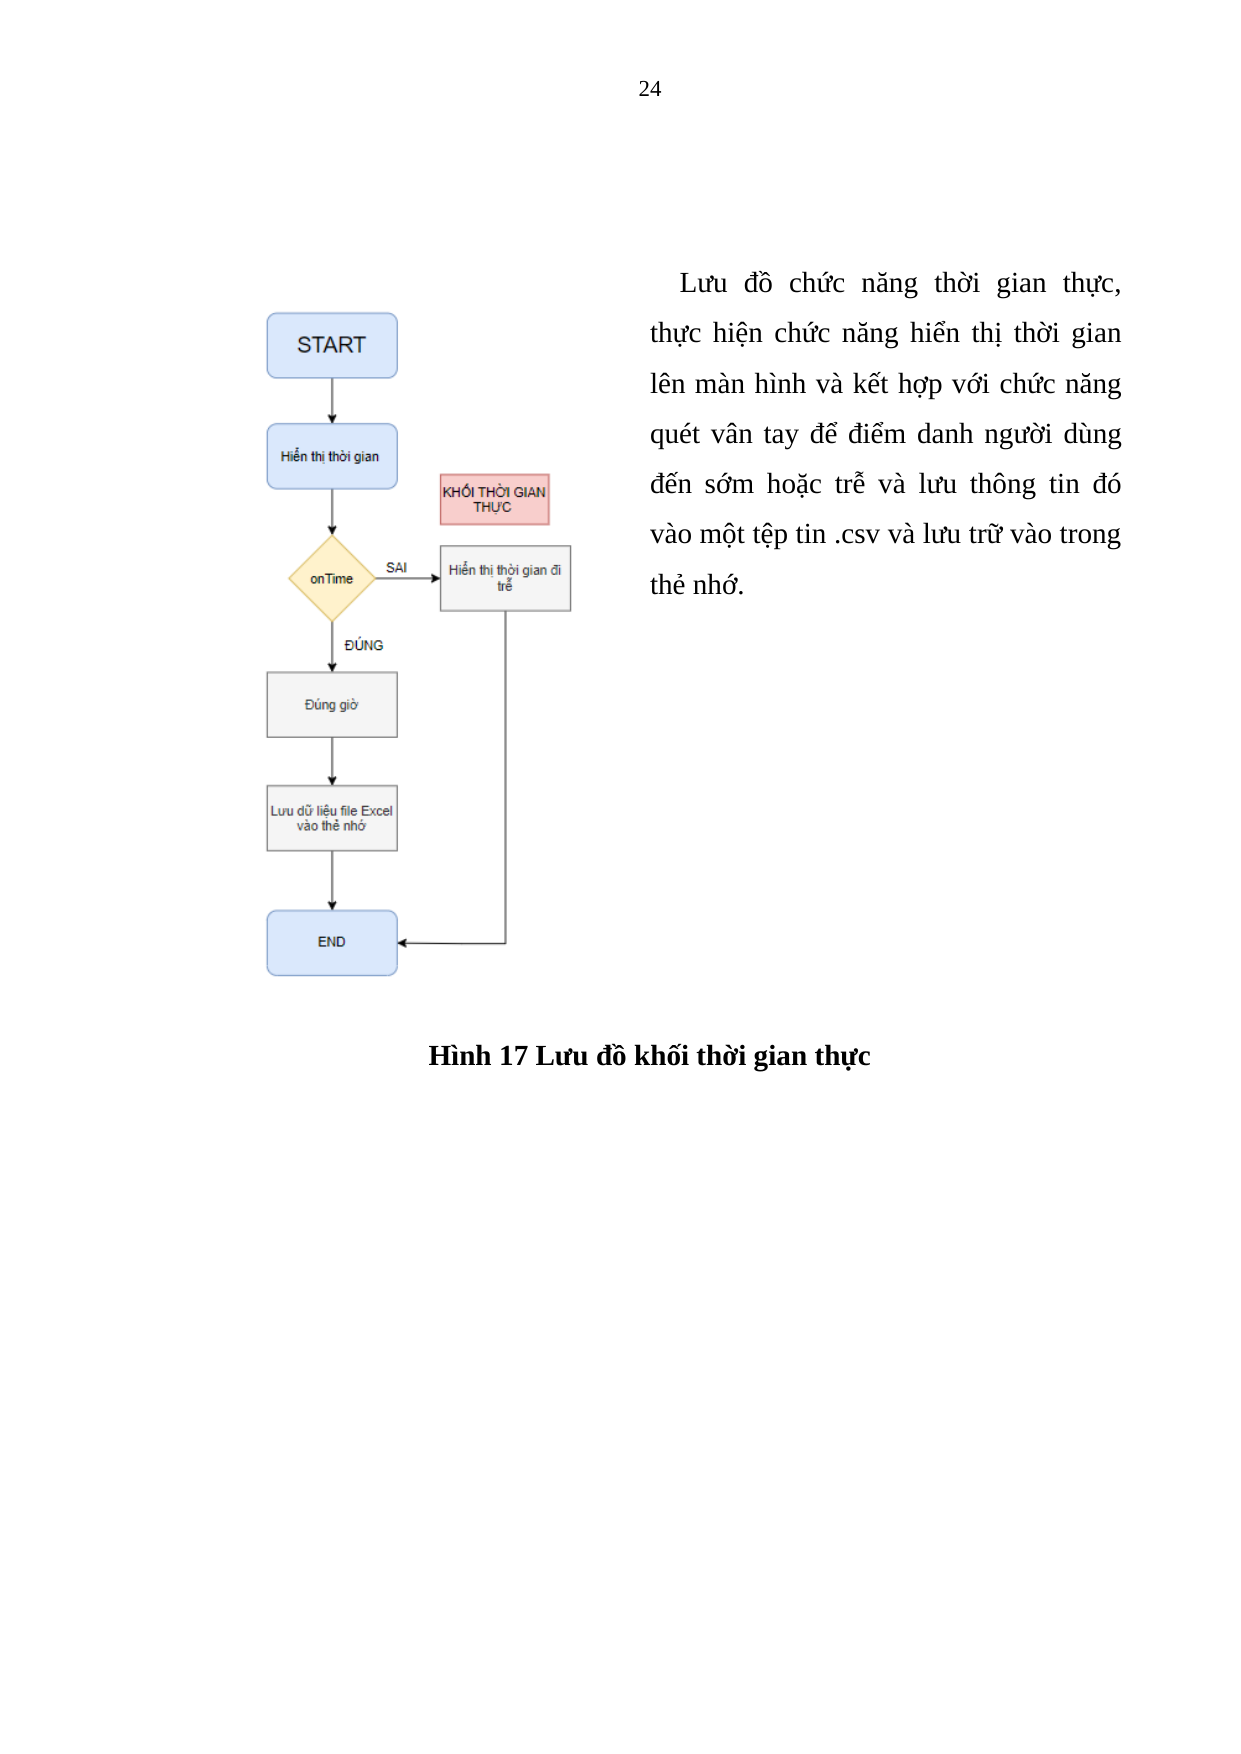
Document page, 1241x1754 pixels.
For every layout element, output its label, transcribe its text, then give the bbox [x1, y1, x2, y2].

text Hình 17 Lưu đồ khối thời gian thực [177, 1038, 1122, 1072]
picture [221, 265, 606, 1022]
text Lưu đồ chức năng thời gian thực, thực hiện chức năng hiển thị thời gian lên màn hình và kết hợp với chức năng quét vân tay để điểm danh người dùng đến sớm hoặc trễ và lưu thông tin đó vào một tệp tin .csv và lưu trữ vào trong thẻ nhớ. [650, 265, 1122, 601]
